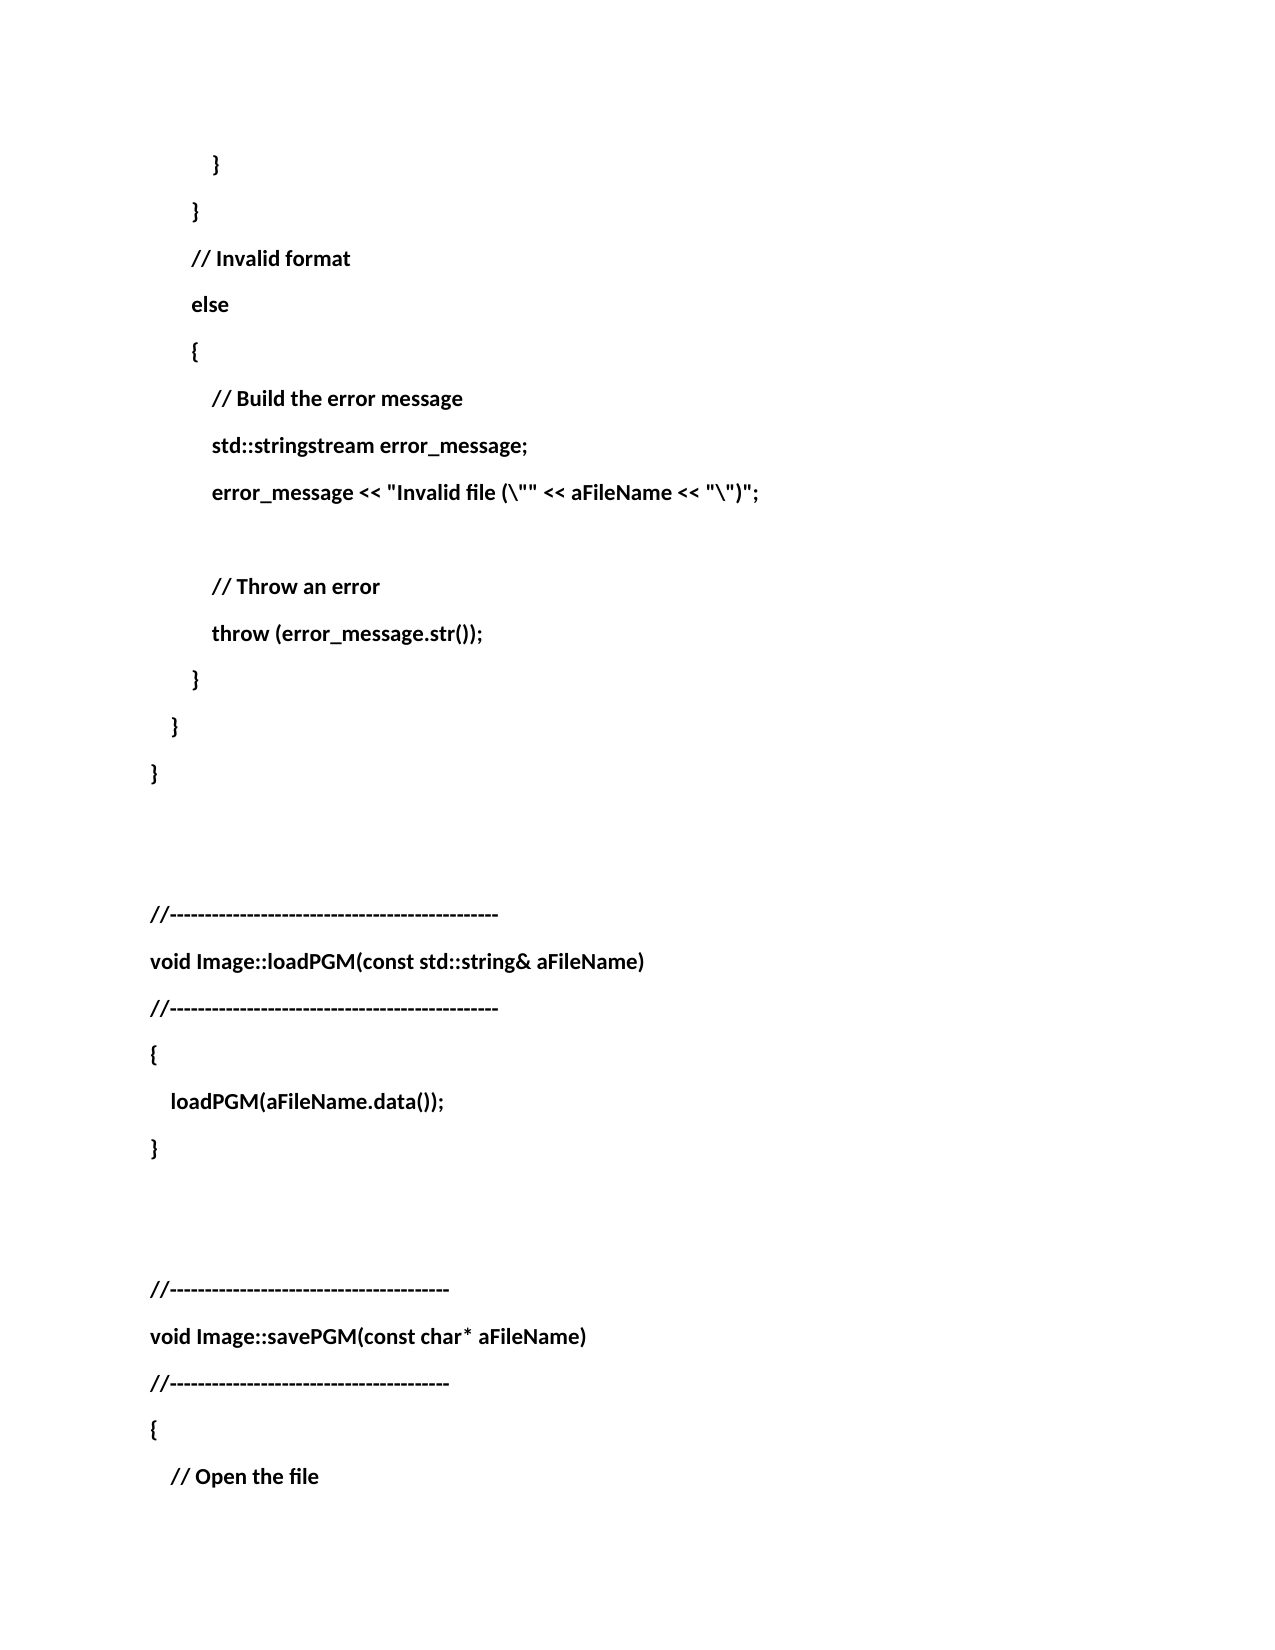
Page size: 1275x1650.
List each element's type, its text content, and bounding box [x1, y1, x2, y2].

text } [150, 1134, 1125, 1162]
text { [150, 1416, 1125, 1444]
text // Invalid format [150, 244, 1125, 272]
text { [150, 1041, 1125, 1069]
text //----------------------------------------------- [150, 994, 1125, 1022]
text //----------------------------------------------- [150, 900, 1125, 928]
text // Open the file [150, 1462, 1125, 1491]
text // Throw an error [150, 572, 1125, 600]
text throw (error_message.str()); [150, 619, 1125, 647]
text } [150, 666, 1125, 694]
text } [150, 150, 1125, 178]
text //---------------------------------------- [150, 1275, 1125, 1303]
text void Image::savePGM(const char* aFileName) [150, 1322, 1125, 1350]
text { [150, 337, 1125, 366]
text // Build the error message [150, 384, 1125, 412]
text } [150, 712, 1125, 741]
text void Image::loadPGM(const std::string& aFileName) [150, 947, 1125, 975]
text } [150, 197, 1125, 225]
text std::stringstream error_message; [150, 431, 1125, 459]
text else [150, 291, 1125, 319]
text loadPGM(aFileName.data()); [150, 1087, 1125, 1116]
text error_message << "Invalid file (\"" << aFileName << "\")"; [150, 478, 1125, 506]
text } [150, 759, 1125, 787]
text //---------------------------------------- [150, 1369, 1125, 1397]
